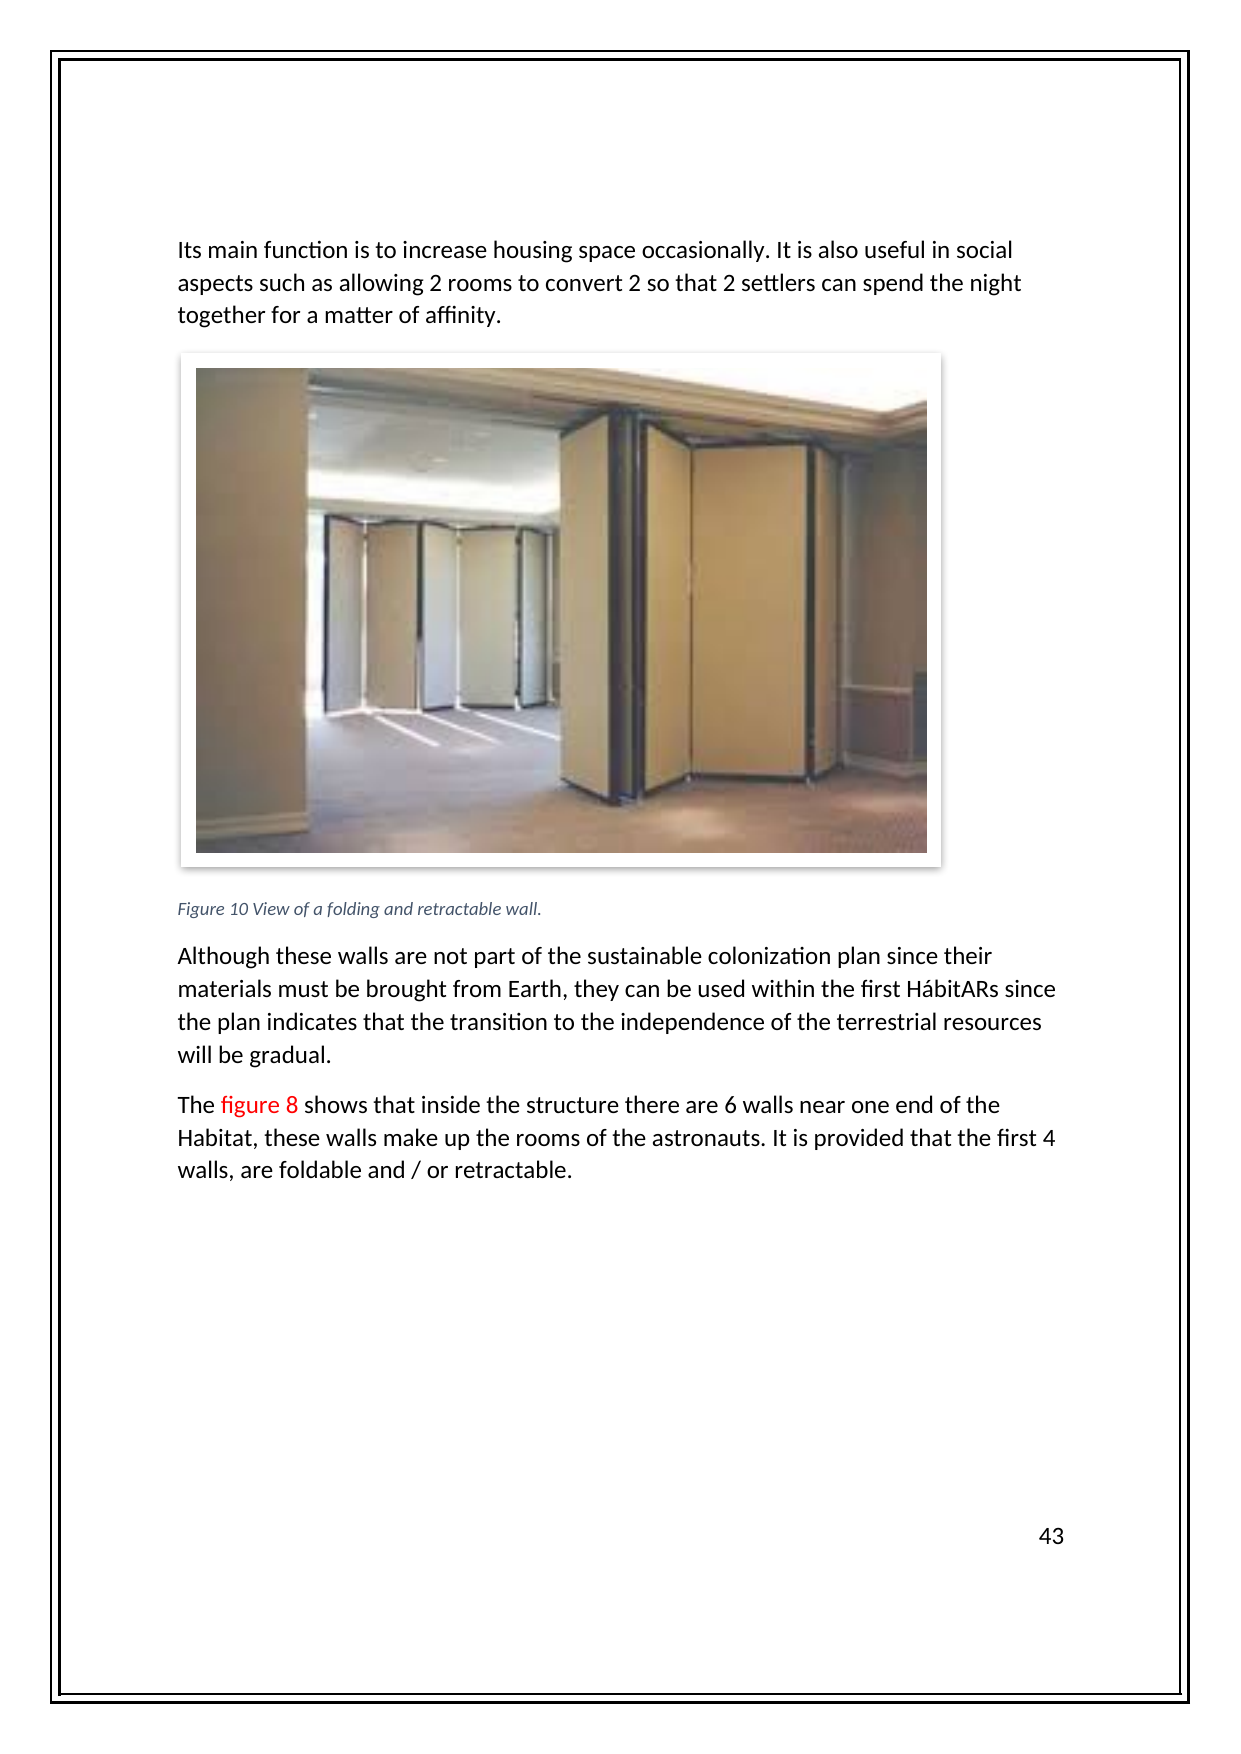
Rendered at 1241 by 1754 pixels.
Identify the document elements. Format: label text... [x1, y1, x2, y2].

text Its main function is to increase housing space occasionally. It is also useful in social aspects such as allowing 2 rooms to convert 2 so that 2 settlers can spend the night together for a matter of affinity. [177, 234, 1063, 330]
text Although these walls are not part of the sustainable colonization plan since their materials must be brought from Earth, they can be used within the first HábitARs since the plan indicates that the transition to the independence of the terrestrial resources will be gradual. [177, 940, 1063, 1070]
picture [196, 368, 927, 853]
text Figure 10 View of a folding and retractable wall. [177, 897, 1063, 919]
text The figure 8 shows that inside the structure there are 6 walls near one end of the Habitat, these walls make up the rooms of the astronauts. It is provided that the first 4 walls, are foldable and / or retractable. [177, 1089, 1063, 1185]
